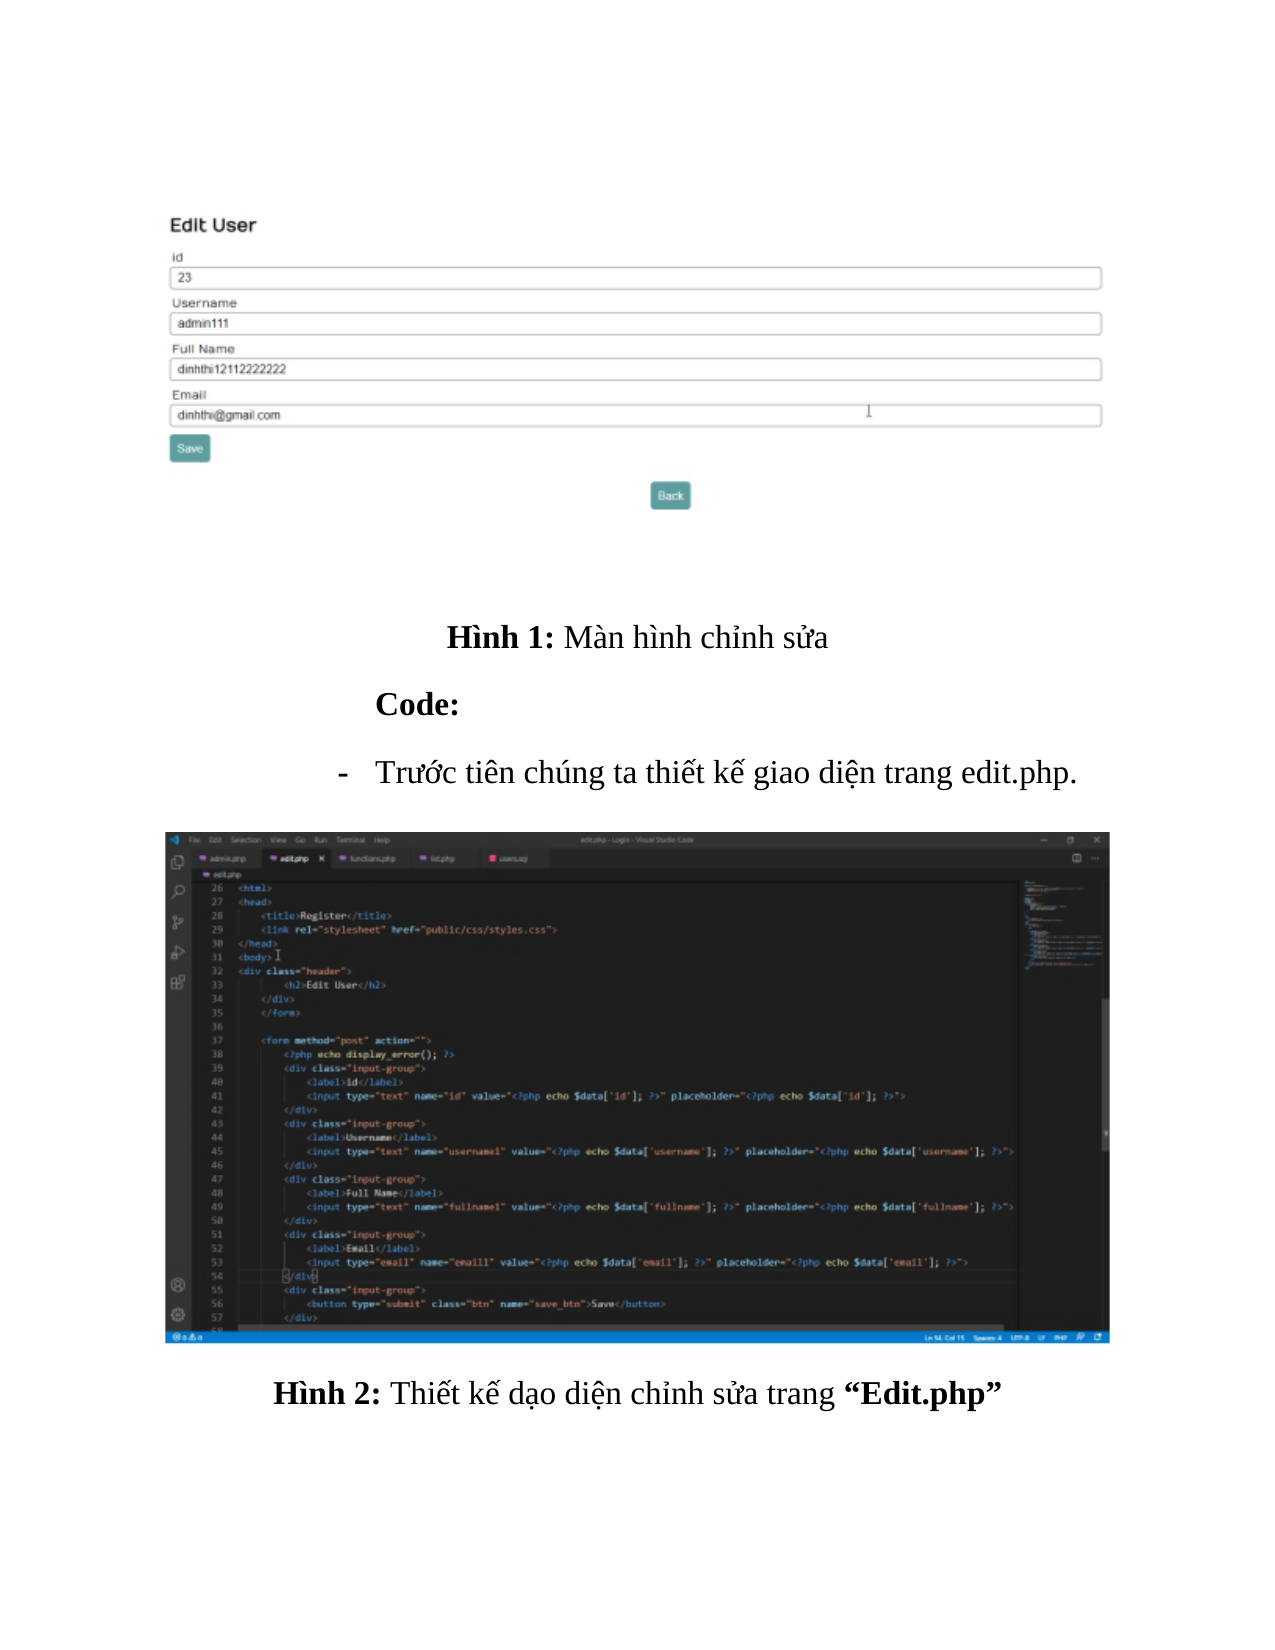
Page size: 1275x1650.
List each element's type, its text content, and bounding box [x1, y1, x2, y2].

text Hình 1: Màn hình chỉnh sửa [150, 617, 1125, 655]
picture [165, 832, 1110, 1345]
text Code: [150, 684, 1125, 723]
text Hình 2: Thiết kế dạo diện chỉnh sửa trang “Edit.php” [150, 1373, 1125, 1412]
picture [164, 209, 1111, 588]
list Trước tiên chúng ta thiết kế giao diện trang edit.php. [337, 752, 1125, 790]
